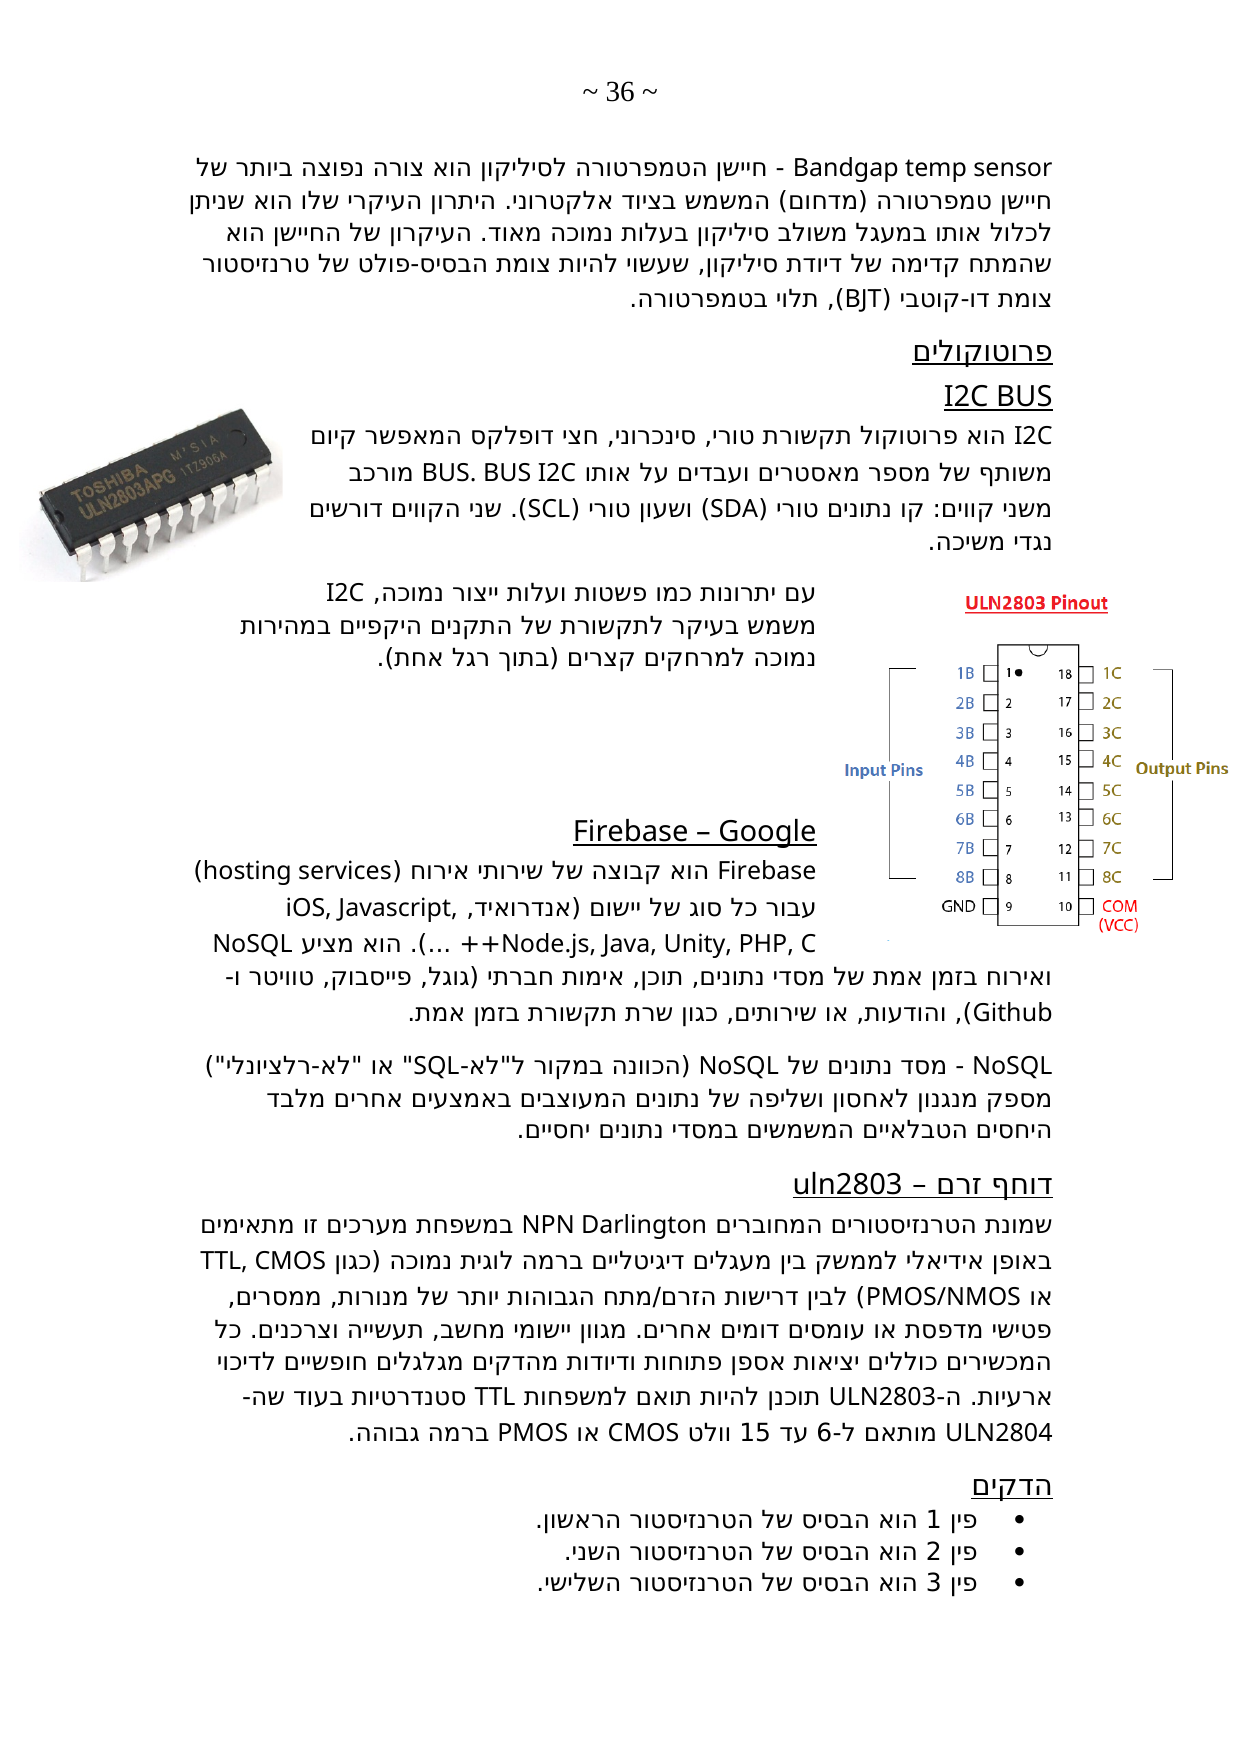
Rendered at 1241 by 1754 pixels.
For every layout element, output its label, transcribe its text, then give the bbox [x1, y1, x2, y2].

subtitle פרוטוקולים [187, 334, 1053, 368]
list פין 3 הוא הבסיס של הטרנזיסטור השלישי. [187, 1568, 1015, 1597]
text NoSQL - מסד נתונים של NoSQL (הכוונה במקור ל"לא-SQL" או "לא-רלציונלי") מספק מנגנון לאחסון ושליפה של נתונים המעוצבים באמצעים אחרים מלבד היחסים הטבלאיים המשמשים במסדי נתונים יחסיים. [187, 1048, 1053, 1144]
subtitle Firebase – Google [187, 810, 835, 850]
subtitle הדקים [187, 1468, 1053, 1502]
text עם יתרונות כמו פשטות ועלות ייצור נמוכה, I2C משמש בעיקר לתקשורת של התקנים היקפיים במהירות נמוכה למרחקים קצרים (בתוך רגל אחת). [187, 575, 1053, 672]
text I2C הוא פרוטוקול תקשורת טורי, סינכרוני, חצי דופלקס המאפשר קיום משותף של מספר מאסטרים ועבדים על אותו BUS. BUS I2C מורכב משני קווים: קו נתונים טורי (SDA) ושעון טורי (SCL). שני הקווים דורשים נגדי משיכה. [283, 418, 1053, 556]
text Bandgap temp sensor - חיישן הטמפרטורה לסיליקון הוא צורה נפוצה ביותר של חיישן טמפרטורה (מדחום) המשמש בציוד אלקטרוני. היתרון העיקרי שלו הוא שניתן לכלול אותו במעגל משולב סיליקון בעלות נמוכה מאוד. העיקרון של החיישן הוא שהמתח קדימה של דיודת סיליקון, שעשוי להיות צומת הבסיס-פולט של טרנזיסטור צומת דו-קוטבי (BJT), תלוי בטמפרטורה. [187, 150, 1053, 315]
text שמונת הטרנזיסטורים המחוברים NPN Darlington במשפחת מערכים זו מתאימים באופן אידיאלי לממשק בין מעגלים דיגיטליים ברמה לוגית נמוכה (כגון TTL, CMOS או PMOS/NMOS) לבין דרישות הזרם/מתח הגבוהות יותר של מנורות, ממסרים, פטישי מדפסת או עומסים דומים אחרים. מגוון יישומי מחשב, תעשייה וצרכנים. כל המכשירים כוללים יציאות אספן פתוחות ודיודות מהדקים מגלגלים חופשיים לדיכוי ארעיות. ה-ULN2803 תוכנן להיות תואם למשפחות TTL סטנדרטיות בעוד שה-ULN2804 מותאם ל-6 עד 15 וולט CMOS או PMOS ברמה גבוהה. [187, 1206, 1053, 1449]
text Firebase הוא קבוצה של שירותי אירוח (hosting services) עבור כל סוג של יישום (אנדרואיד, iOS, Javascript, Node.js, Java, Unity, PHP, C++ ...). הוא מציע NoSQL ואירוח בזמן אמת של מסדי נתונים, תוכן, אימות חברתי (גוגל, פייסבוק, טוויטר ו-Github), והודעות, או שירותים, כגון שרת תקשורת בזמן אמת. [187, 853, 1053, 1028]
list פין 2 הוא הבסיס של הטרנזיסטור השני. [187, 1537, 1015, 1566]
subtitle דוחף זרם – uln2803 [187, 1163, 1053, 1203]
subtitle I2C BUS [187, 375, 1053, 415]
picture [835, 579, 1241, 946]
list פין 1 הוא הבסיס של הטרנזיסטור הראשון. [187, 1505, 1015, 1534]
picture [18, 401, 283, 582]
